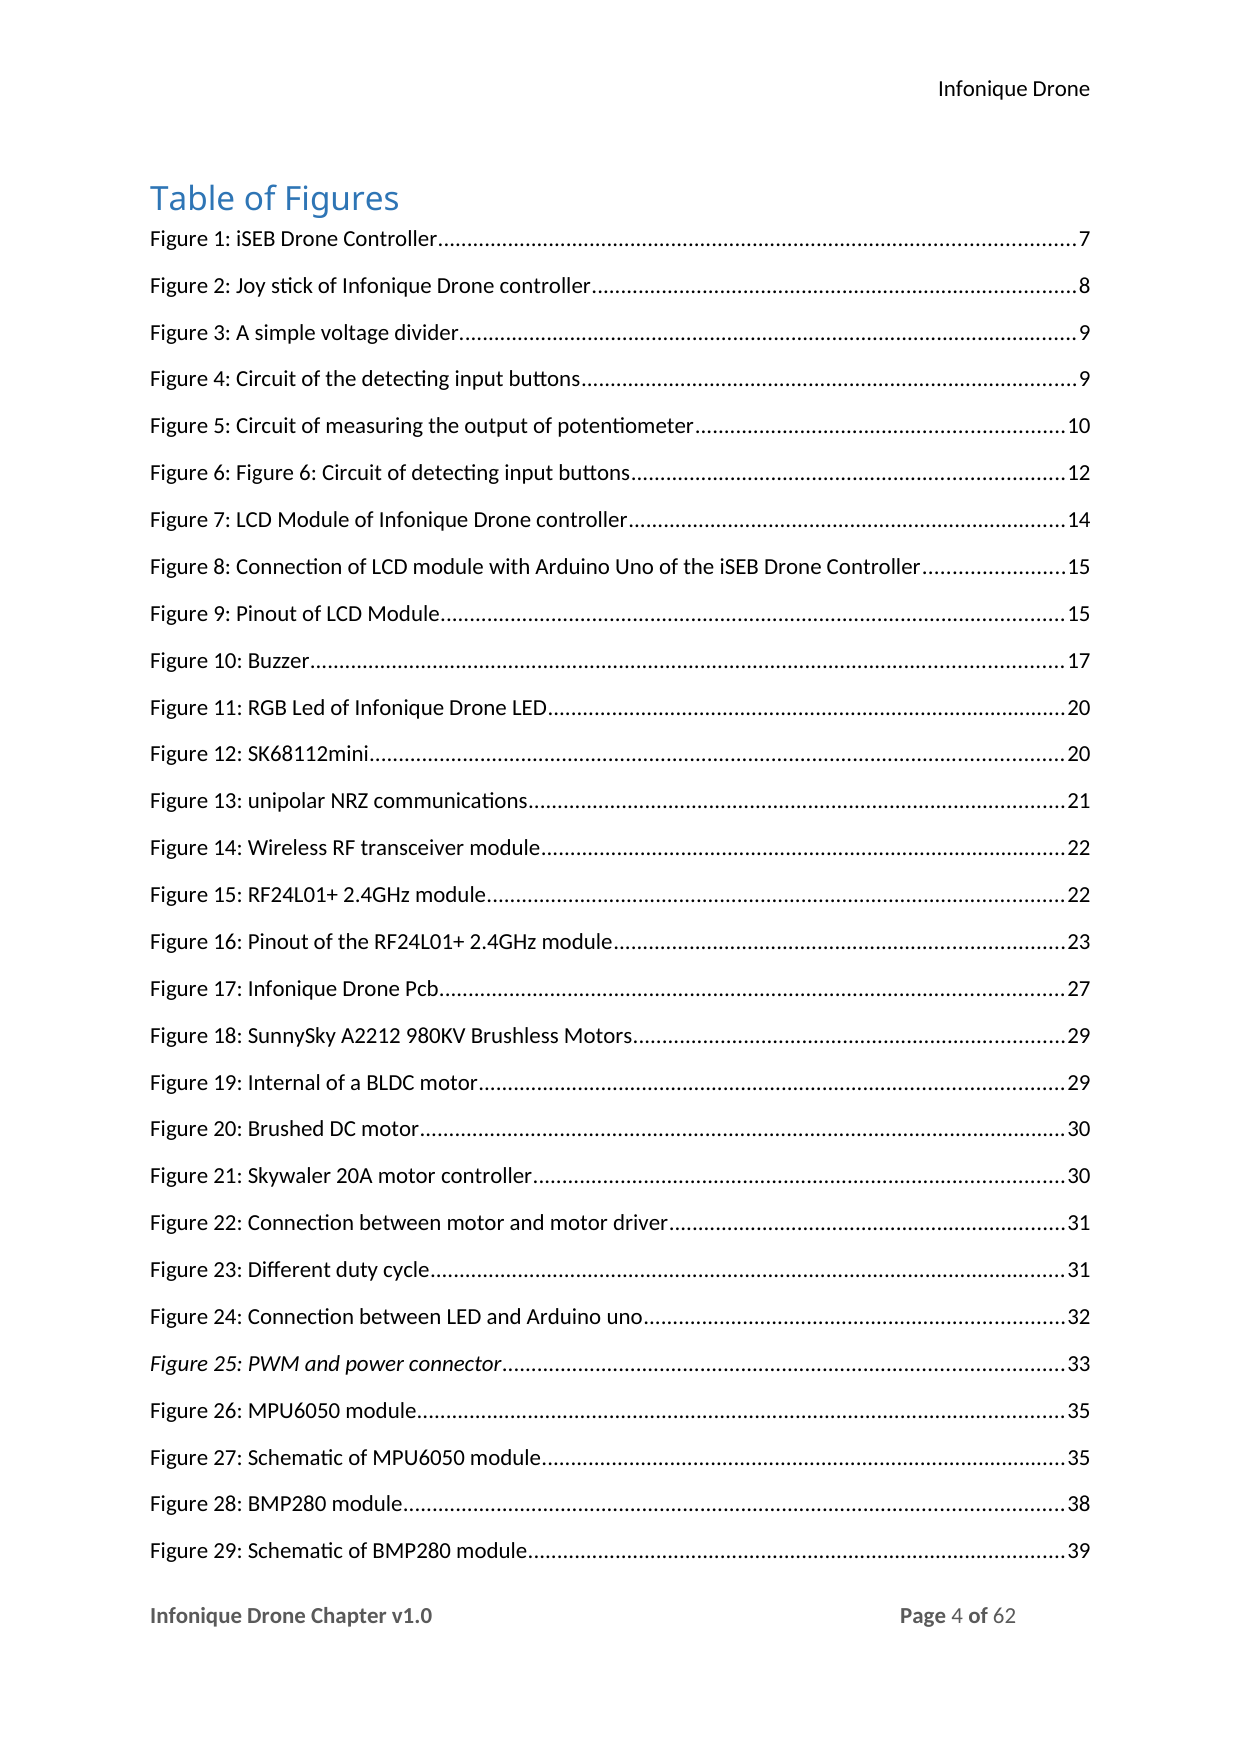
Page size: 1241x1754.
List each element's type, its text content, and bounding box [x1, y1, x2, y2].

text Figure 16: Pinout of the RF24L01+ 2.4GHz module 23 [150, 927, 1090, 955]
text Figure 11: RGB Led of Infonique Drone LED 20 [150, 693, 1090, 721]
text Figure 6: Figure 6: Circuit of detecting input buttons 12 [150, 458, 1090, 486]
subtitle Table of Figures [150, 175, 1090, 220]
text Figure 14: Wireless RF transceiver module 22 [150, 833, 1090, 861]
text Figure 13: unipolar NRZ communications 21 [150, 786, 1090, 814]
text Figure 7: LCD Module of Infonique Drone controller 14 [150, 505, 1090, 533]
text Figure 29: Schematic of BMP280 module 39 [150, 1536, 1090, 1564]
text Figure 19: Internal of a BLDC motor 29 [150, 1068, 1090, 1096]
text Figure 9: Pinout of LCD Module 15 [150, 599, 1090, 627]
text Figure 5: Circuit of measuring the output of potentiometer 10 [150, 411, 1090, 439]
text Figure 12: SK68112mini 20 [150, 739, 1090, 768]
text Figure 20: Brushed DC motor 30 [150, 1114, 1090, 1143]
text Figure 24: Connection between LED and Arduino uno 32 [150, 1302, 1090, 1330]
text Figure 21: Skywaler 20A motor controller 30 [150, 1161, 1090, 1189]
text Figure 28: BMP280 module 38 [150, 1489, 1090, 1518]
text Figure 17: Infonique Drone Pcb 27 [150, 974, 1090, 1002]
text Figure 26: MPU6050 module 35 [150, 1396, 1090, 1424]
text Figure 4: Circuit of the detecting input buttons 9 [150, 364, 1090, 393]
text Figure 22: Connection between motor and motor driver 31 [150, 1208, 1090, 1236]
text Figure 3: A simple voltage divider. 9 [150, 318, 1090, 346]
text Figure 23: Different duty cycle 31 [150, 1255, 1090, 1283]
text Figure 18: SunnySky A2212 980KV Brushless Motors 29 [150, 1021, 1090, 1049]
text Figure 27: Schematic of MPU6050 module 35 [150, 1443, 1090, 1471]
text Figure 2: Joy stick of Infonique Drone controller 8 [150, 271, 1090, 299]
text Figure 25: PWM and power connector 33 [150, 1349, 1090, 1377]
text Figure 8: Connection of LCD module with Arduino Uno of the iSEB Drone Controller 15 [150, 552, 1090, 580]
text Figure 10: Buzzer 17 [150, 646, 1090, 674]
text Figure 1: iSEB Drone Controller 7 [150, 224, 1090, 252]
text Figure 15: RF24L01+ 2.4GHz module 22 [150, 880, 1090, 908]
